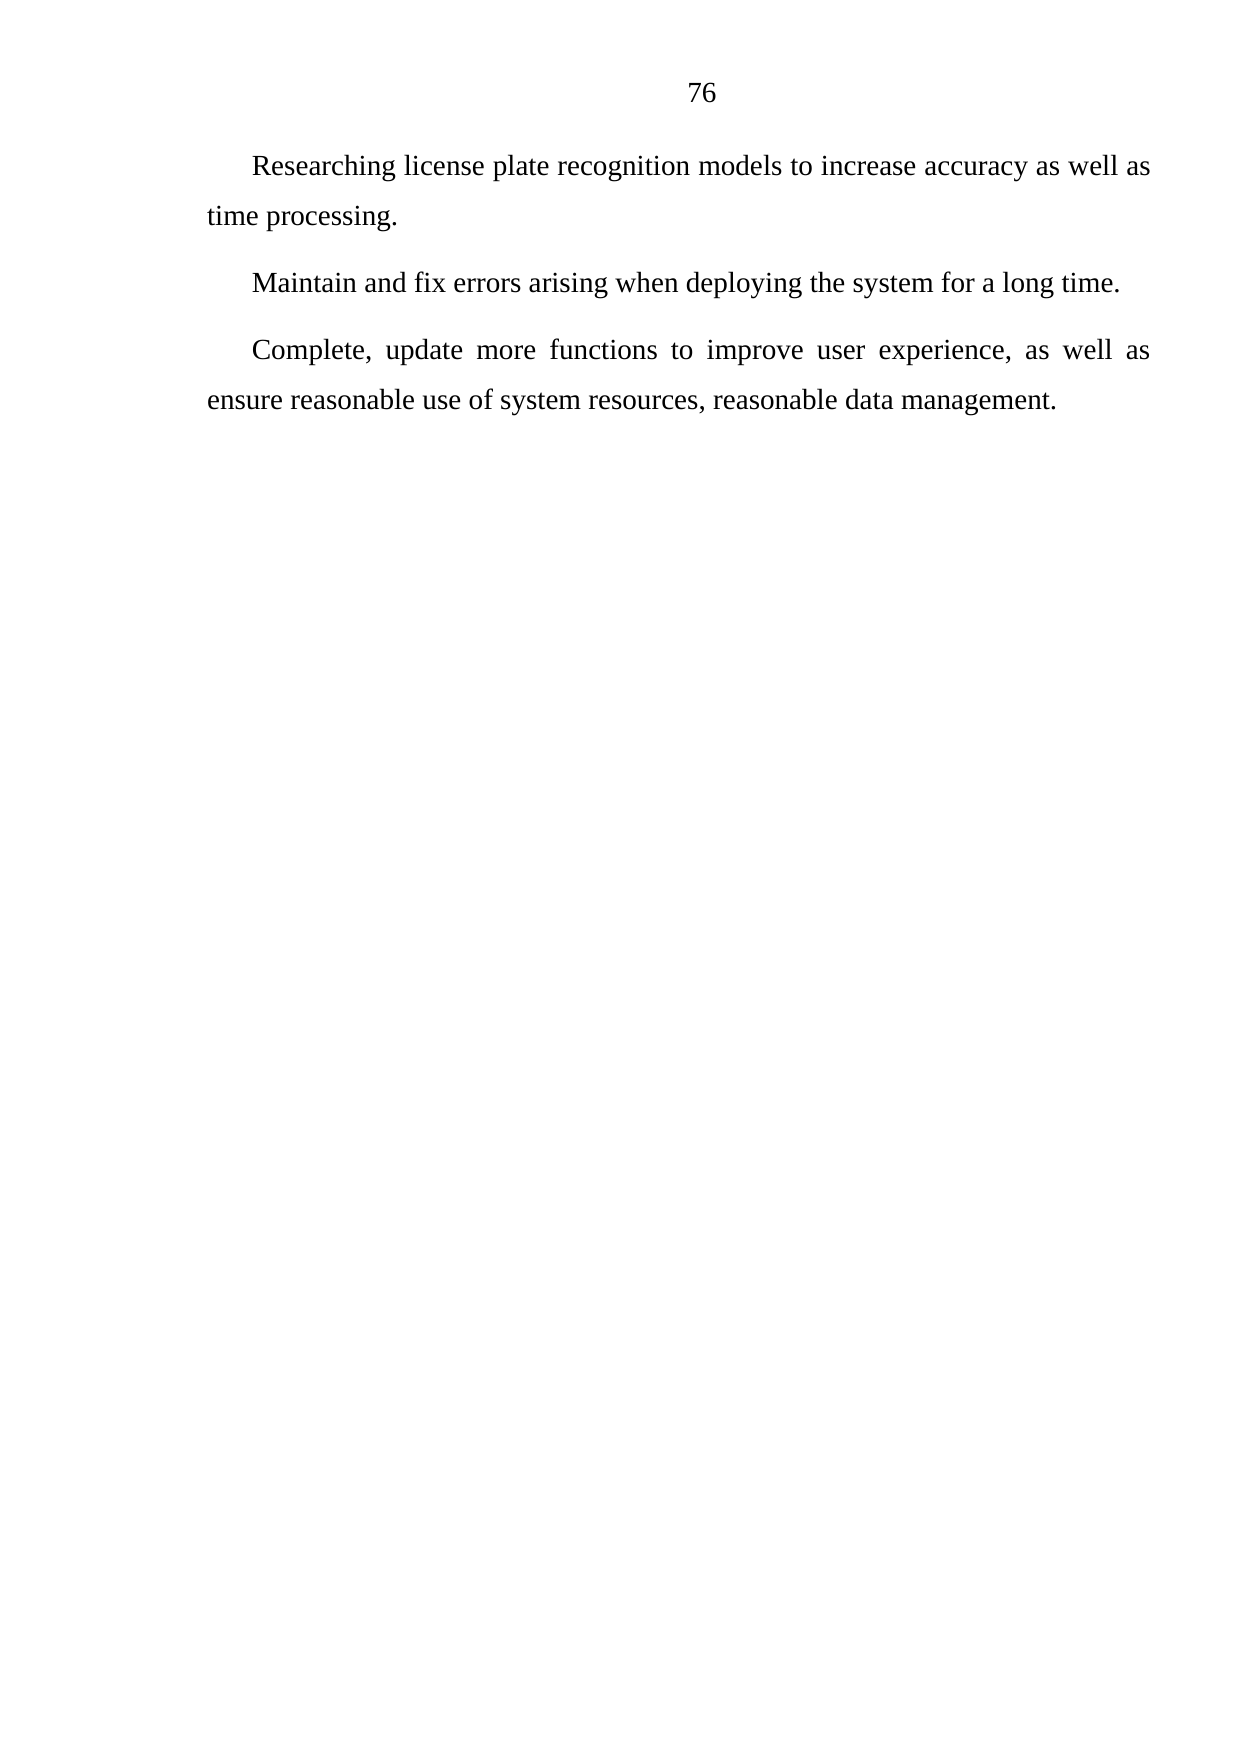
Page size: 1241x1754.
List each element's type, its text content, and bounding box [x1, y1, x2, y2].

text Complete, update more functions to improve user experience, as well as ensure reasonable use of system resources, reasonable data management. [207, 332, 1152, 416]
text Maintain and fix errors arising when deploying the system for a long time. [207, 265, 1152, 298]
text Researching license plate recognition models to increase accuracy as well as time processing. [207, 148, 1152, 232]
